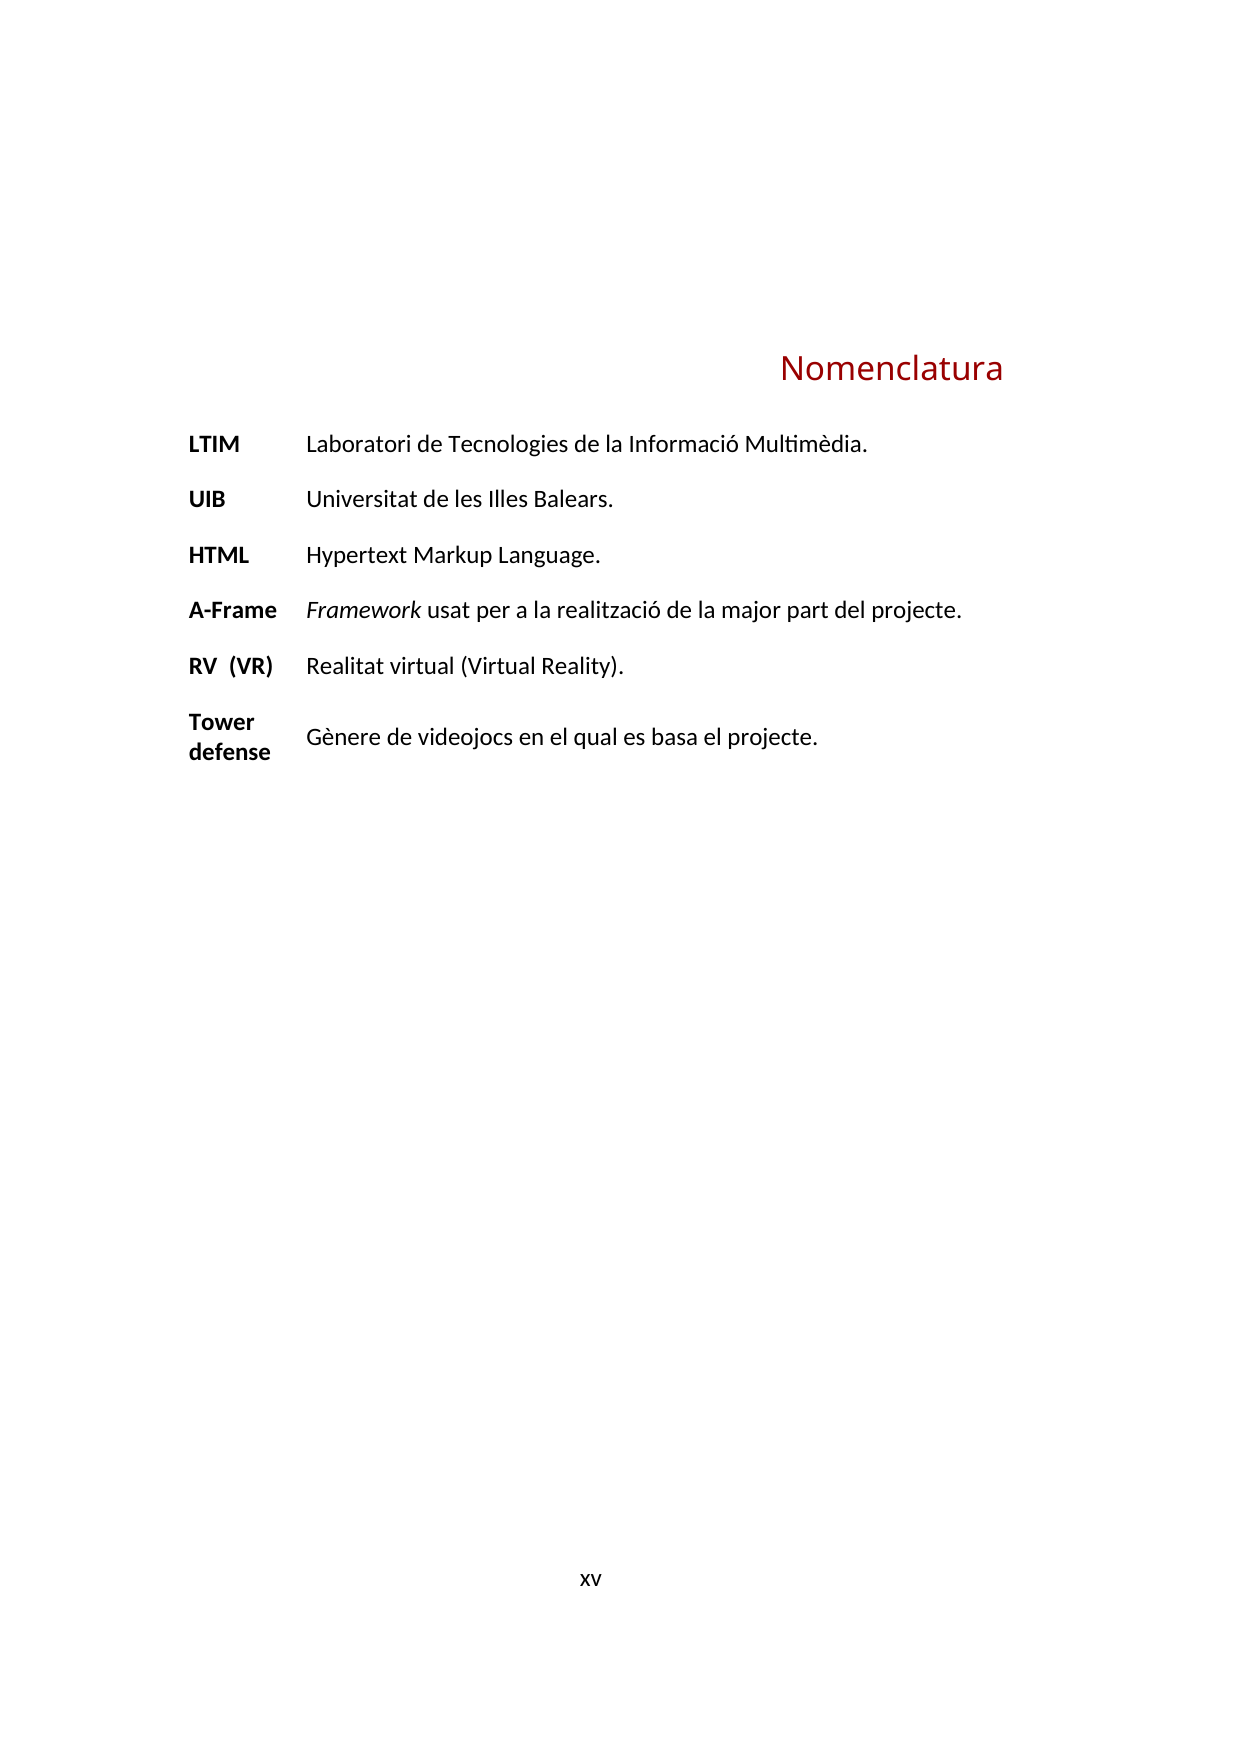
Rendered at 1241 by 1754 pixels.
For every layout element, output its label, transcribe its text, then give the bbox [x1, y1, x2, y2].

table_cell Framework usat per a la realització de la major part del projecte. [295, 582, 1003, 638]
table_cell Tower defense [177, 693, 295, 779]
table_cell RV (VR) [177, 638, 295, 693]
table_cell HTML [177, 527, 295, 582]
table_header LTIM [177, 416, 295, 471]
table_cell Hypertext Markup Language. [295, 527, 1003, 582]
table_cell A-Frame [177, 582, 295, 638]
table_header Laboratori de Tecnologies de la Informació Multimèdia. [295, 416, 1003, 471]
subtitle Nomenclatura [177, 345, 1004, 391]
table_cell Realitat virtual (Virtual Reality). [295, 638, 1003, 693]
table_cell Gènere de videojocs en el qual es basa el projecte. [295, 693, 1003, 779]
table_cell Universitat de les Illes Balears. [295, 471, 1003, 527]
table_cell UIB [177, 471, 295, 527]
